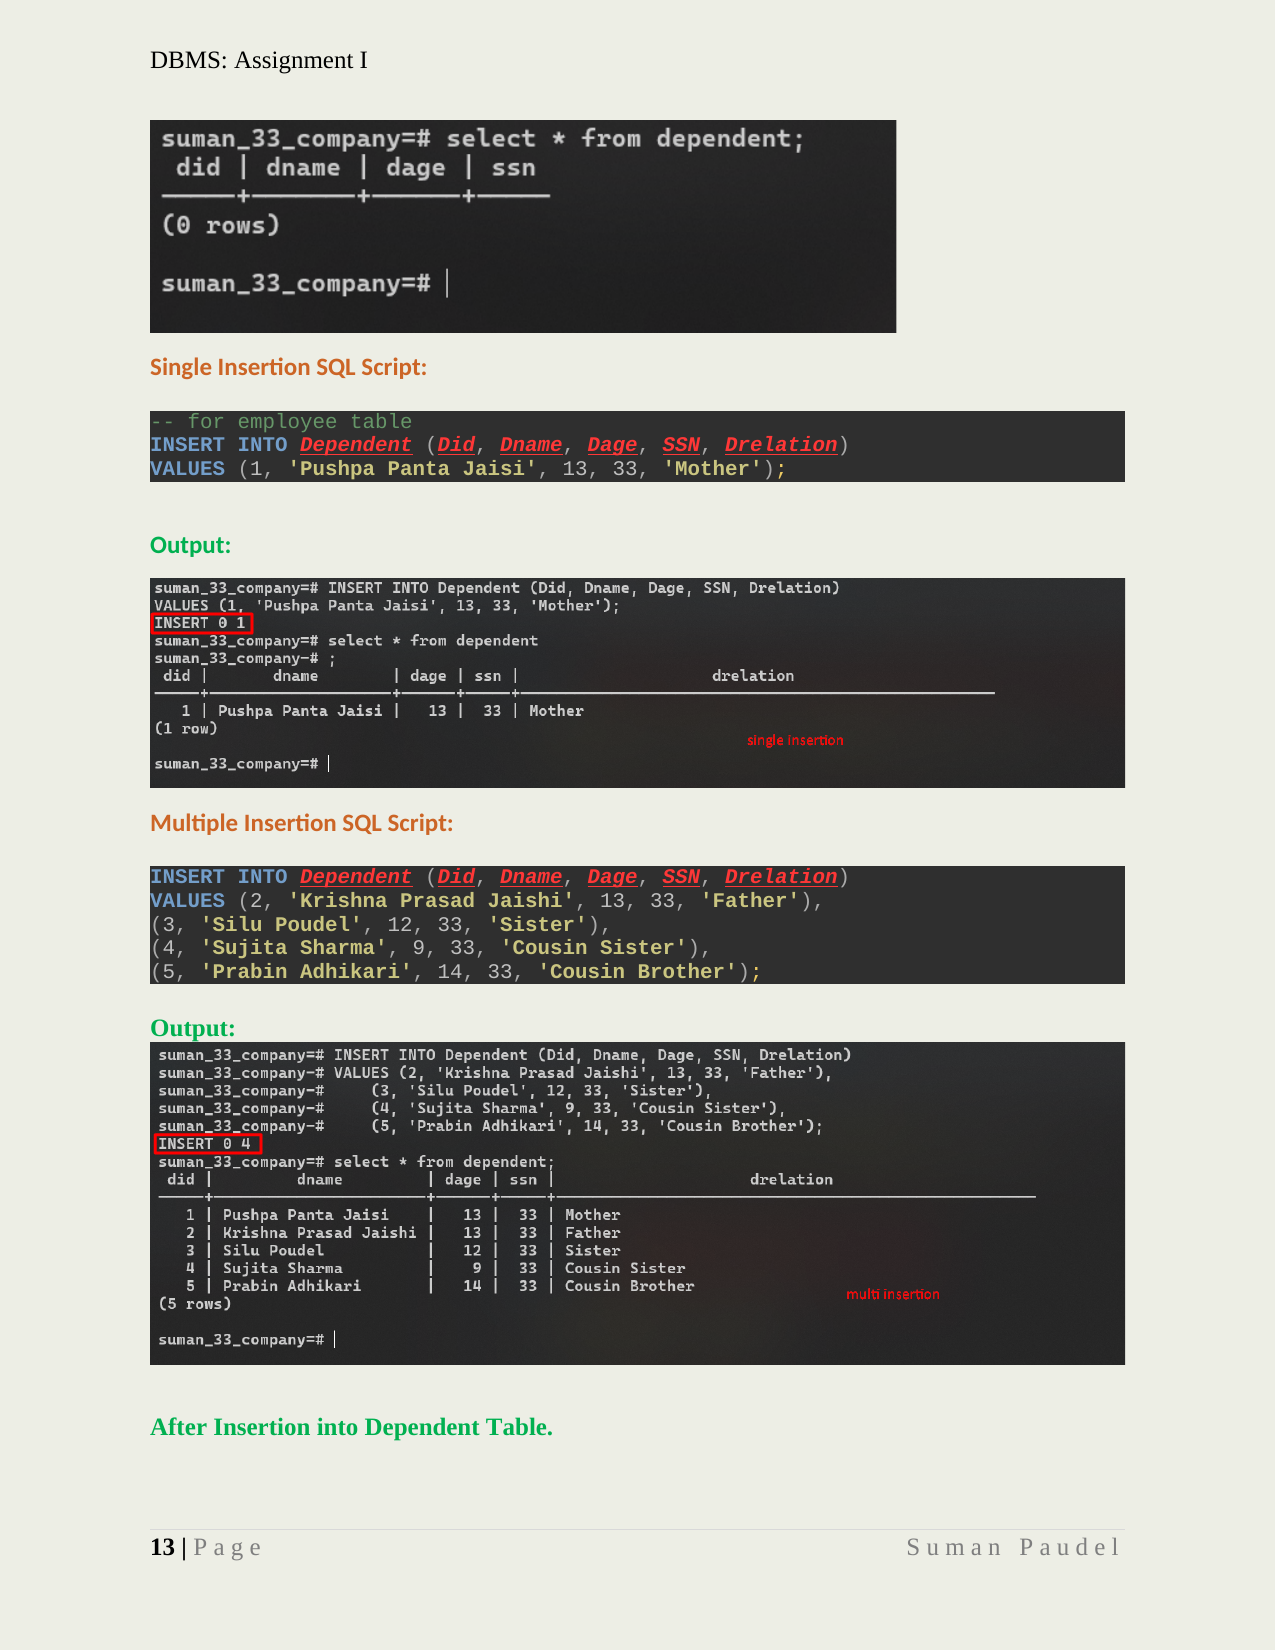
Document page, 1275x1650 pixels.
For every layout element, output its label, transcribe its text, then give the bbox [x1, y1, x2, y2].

text Output: [150, 1013, 1125, 1042]
text Single Insertion SQL Script: [150, 351, 1125, 382]
text (4, 'Sujita Sharma', 9, 33, 'Cousin Sister'), [150, 937, 1125, 961]
picture [150, 578, 1125, 788]
text VALUES (1, 'Pushpa Panta Jaisi', 13, 33, 'Mother'); [150, 458, 1125, 482]
text VALUES (2, 'Krishna Prasad Jaishi', 13, 33, 'Father'), [150, 890, 1125, 913]
text Output: [150, 529, 1125, 560]
text Multiple Insertion SQL Script: [150, 807, 1125, 837]
picture [150, 120, 897, 333]
text INSERT INTO Dependent (Did, Dname, Dage, SSN, Drelation) [150, 866, 1125, 890]
text (3, 'Silu Poudel', 12, 33, 'Sister'), [150, 913, 1125, 937]
text After Insertion into Dependent Table. [150, 1412, 1125, 1441]
text INSERT INTO Dependent (Did, Dname, Dage, SSN, Drelation) [150, 434, 1125, 458]
text (5, 'Prabin Adhikari', 14, 33, 'Cousin Brother'); [150, 961, 1125, 984]
picture [150, 1042, 1125, 1365]
text -- for employee table [150, 411, 1125, 434]
